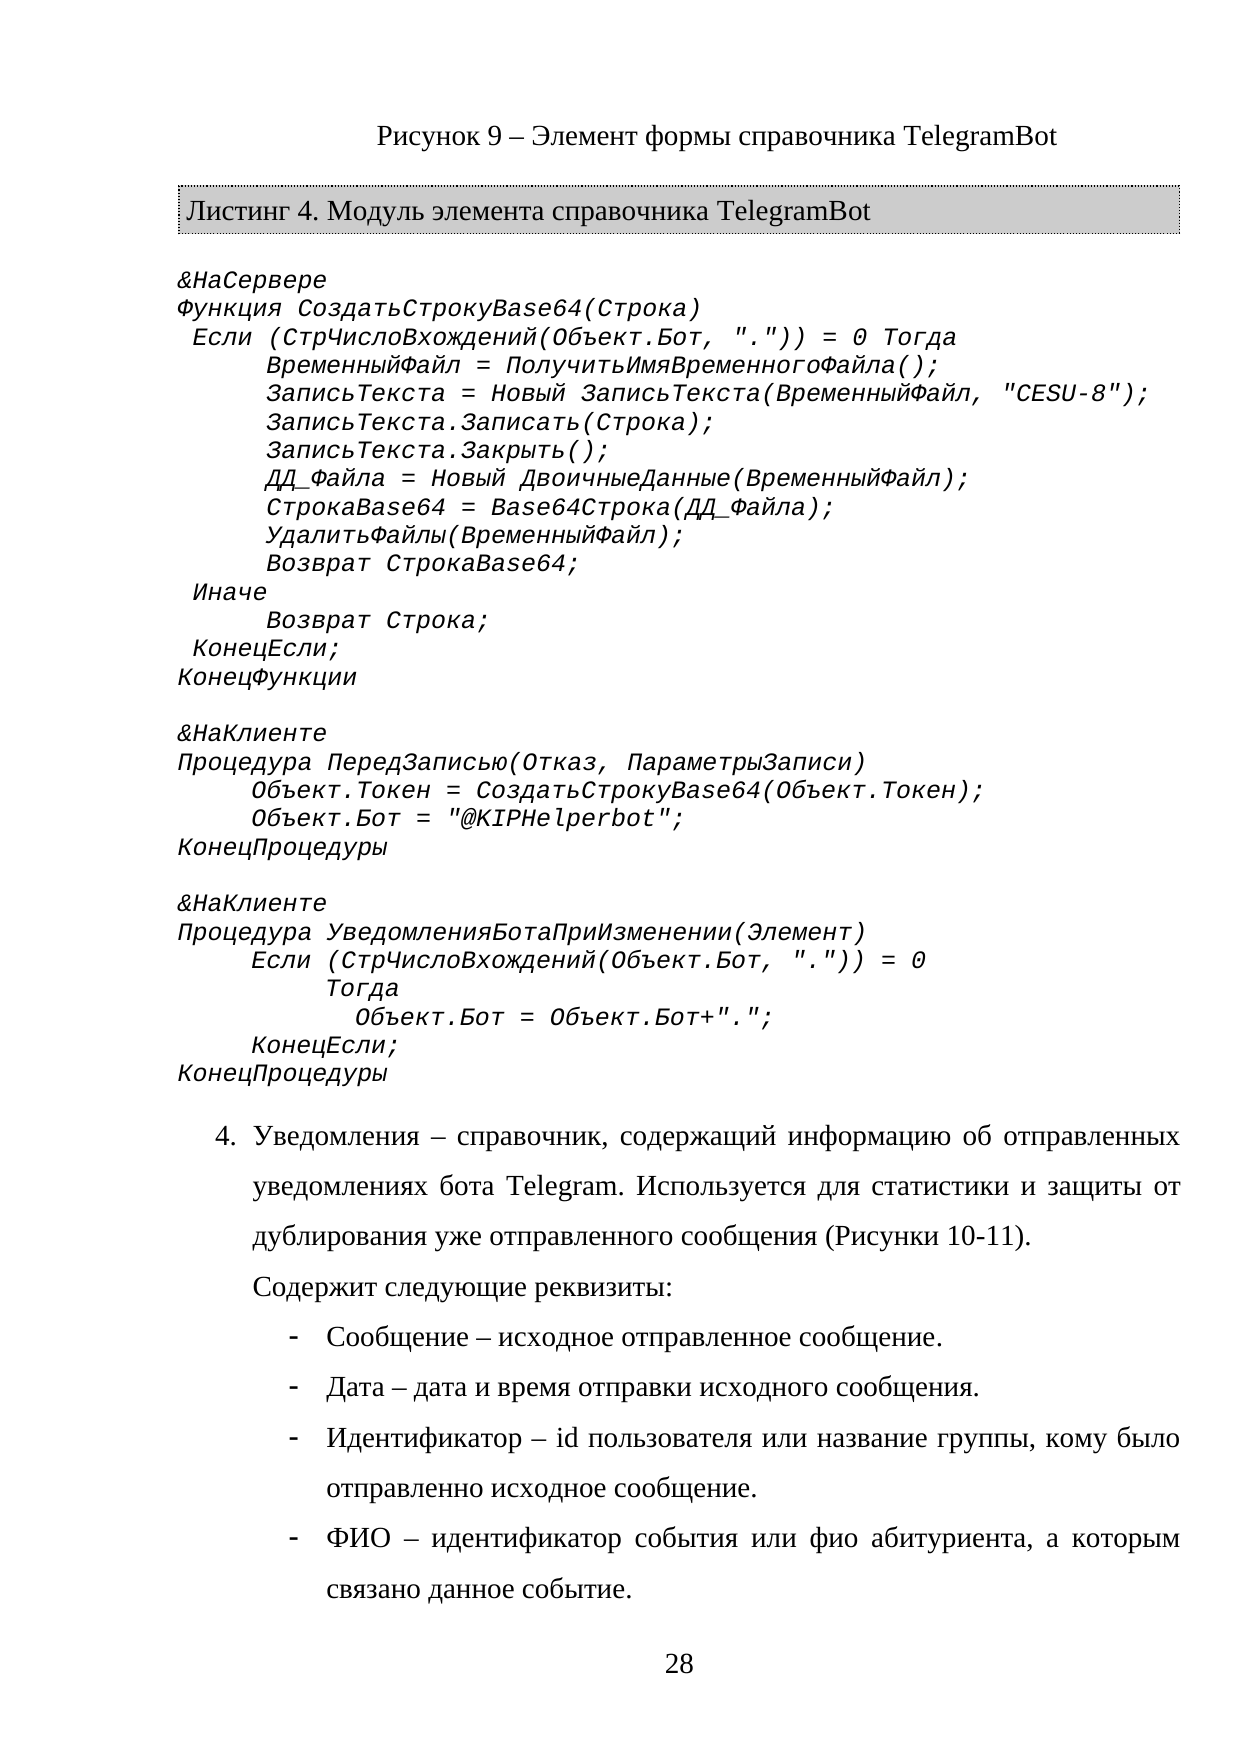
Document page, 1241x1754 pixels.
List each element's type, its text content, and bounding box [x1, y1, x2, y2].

list Идентификатор – id пользователя или название группы, кому было отправленно исходное сообщение. [288, 1420, 1181, 1504]
text Тогда [177, 976, 1181, 1004]
list Содержит следующие реквизиты: [252, 1269, 1181, 1302]
text Возврат СтрокаBase64; [177, 551, 1181, 579]
text ЗаписьТекста = Новый ЗаписьТекста(ВременныйФайл, "CESU-8"); [177, 381, 1181, 409]
text Процедура УведомленияБотаПриИзменении(Элемент) [177, 919, 1181, 948]
text Рисунок 9 – Элемент формы справочника TelegramBot [252, 118, 1181, 152]
list Сообщение – исходное отправленное сообщение. [288, 1319, 1181, 1353]
text КонецЕсли; [177, 636, 1181, 664]
text КонецФункции [177, 664, 1181, 693]
text ЗаписьТекста.Записать(Строка); [177, 409, 1181, 438]
text УдалитьФайлы(ВременныйФайл); [177, 523, 1181, 551]
text Процедура ПередЗаписью(Отказ, ПараметрыЗаписи) [177, 749, 1181, 778]
text СтрокаBase64 = Base64Строка(ДД_Файла); [177, 494, 1181, 523]
text Если (СтрЧислоВхождений(Объект.Бот, ".")) = 0 Тогда [177, 324, 1181, 353]
text Объект.Бот = Объект.Бот+"."; [177, 1004, 1181, 1033]
text Листинг 4. Модуль элемента справочника TelegramBot [178, 185, 1180, 234]
list Дата – дата и время отправки исходного сообщения. [288, 1369, 1181, 1403]
text Иначе [177, 579, 1181, 608]
text Возврат Строка; [177, 608, 1181, 636]
list Уведомления – справочник, содержащий информацию об отправленных уведомлениях бота Telegram. Используется для статистики и защиты от дублирования уже отправленного сообщения (Рисунки 10-11). [215, 1118, 1181, 1252]
text Если (СтрЧислоВхождений(Объект.Бот, ".")) = 0 [177, 948, 1181, 976]
text &НаСервере [177, 268, 1181, 296]
text &НаКлиенте [177, 721, 1181, 749]
list ФИО – идентификатор события или фио абитуриента, а которым связано данное событие. [288, 1521, 1181, 1604]
text КонецЕсли; [177, 1033, 1181, 1061]
text ЗаписьТекста.Закрыть(); [177, 438, 1181, 466]
text ДД_Файла = Новый ДвоичныеДанные(ВременныйФайл); [177, 466, 1181, 494]
text Объект.Бот = "@KIPHelperbot"; [177, 806, 1181, 834]
text Объект.Токен = СоздатьСтрокуBase64(Объект.Токен); [177, 778, 1181, 806]
text &НаКлиенте [177, 891, 1181, 919]
text КонецПроцедуры [177, 834, 1181, 863]
text Функция СоздатьСтрокуBase64(Строка) [177, 296, 1181, 324]
text ВременныйФайл = ПолучитьИмяВременногоФайла(); [177, 353, 1181, 381]
text КонецПроцедуры [177, 1061, 1181, 1089]
